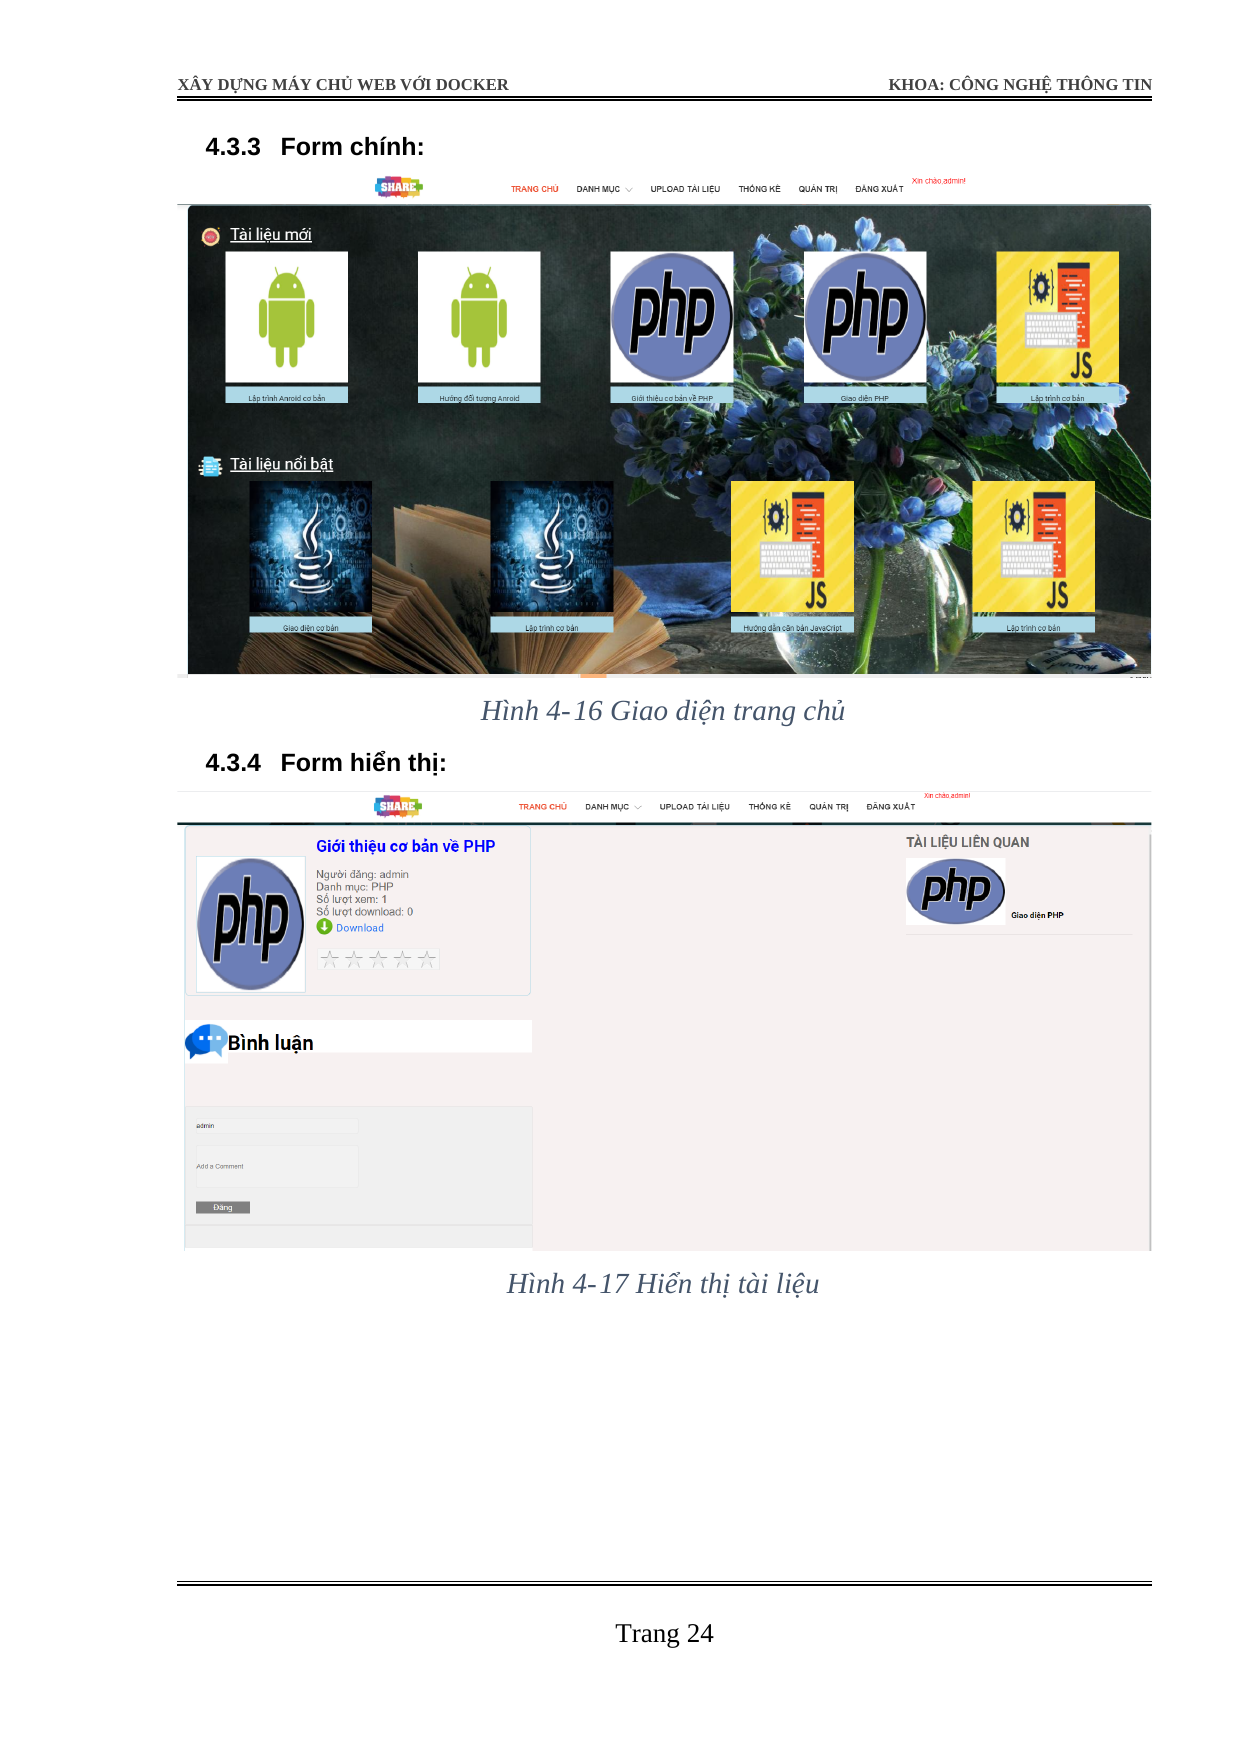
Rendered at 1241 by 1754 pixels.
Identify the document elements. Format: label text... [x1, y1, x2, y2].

subtitle Form hiển thị: [205, 747, 1152, 776]
subtitle Form chính: [205, 132, 1152, 161]
picture [177, 790, 1152, 1251]
text Hình 4-16 Giao diện trang chủ [177, 693, 1152, 727]
text Hình 4-17 Hiển thị tài liệu [177, 1266, 1152, 1300]
picture [177, 175, 1152, 678]
